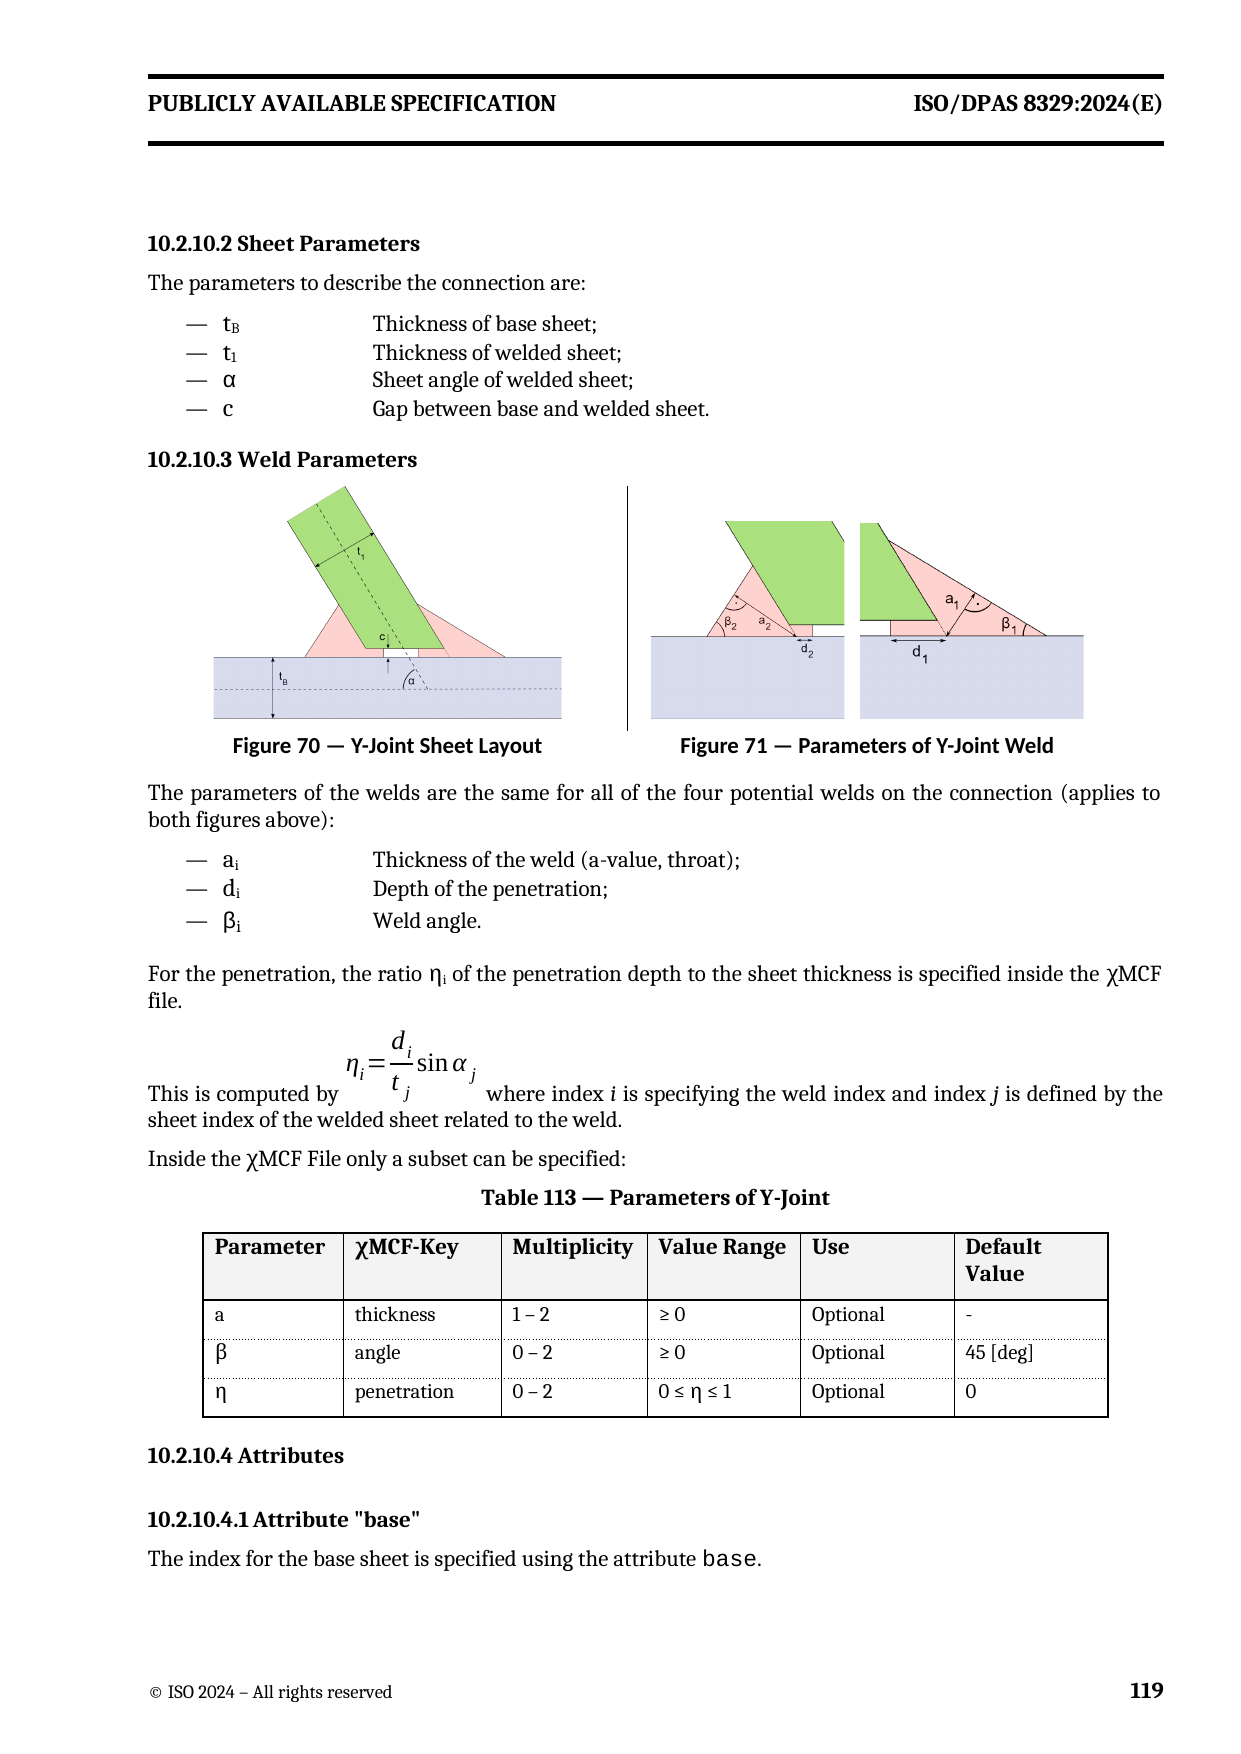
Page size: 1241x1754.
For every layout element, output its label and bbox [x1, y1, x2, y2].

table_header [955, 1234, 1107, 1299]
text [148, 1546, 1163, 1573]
picture [213, 486, 562, 719]
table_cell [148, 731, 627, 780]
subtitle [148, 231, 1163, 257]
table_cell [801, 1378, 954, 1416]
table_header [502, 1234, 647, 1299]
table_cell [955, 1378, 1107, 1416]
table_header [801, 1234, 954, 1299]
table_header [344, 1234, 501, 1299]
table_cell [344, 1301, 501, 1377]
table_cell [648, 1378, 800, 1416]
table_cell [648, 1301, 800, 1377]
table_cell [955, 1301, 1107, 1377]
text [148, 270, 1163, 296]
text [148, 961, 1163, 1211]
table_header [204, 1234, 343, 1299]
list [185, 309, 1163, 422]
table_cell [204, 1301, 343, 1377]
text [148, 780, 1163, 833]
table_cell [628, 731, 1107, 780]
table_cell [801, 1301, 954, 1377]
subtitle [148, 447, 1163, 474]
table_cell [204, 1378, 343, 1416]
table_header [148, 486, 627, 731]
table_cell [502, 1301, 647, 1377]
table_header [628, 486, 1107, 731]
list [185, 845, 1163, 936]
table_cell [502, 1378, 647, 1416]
picture [860, 523, 1084, 719]
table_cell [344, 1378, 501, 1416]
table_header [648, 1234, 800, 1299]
picture [651, 521, 845, 719]
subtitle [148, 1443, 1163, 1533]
